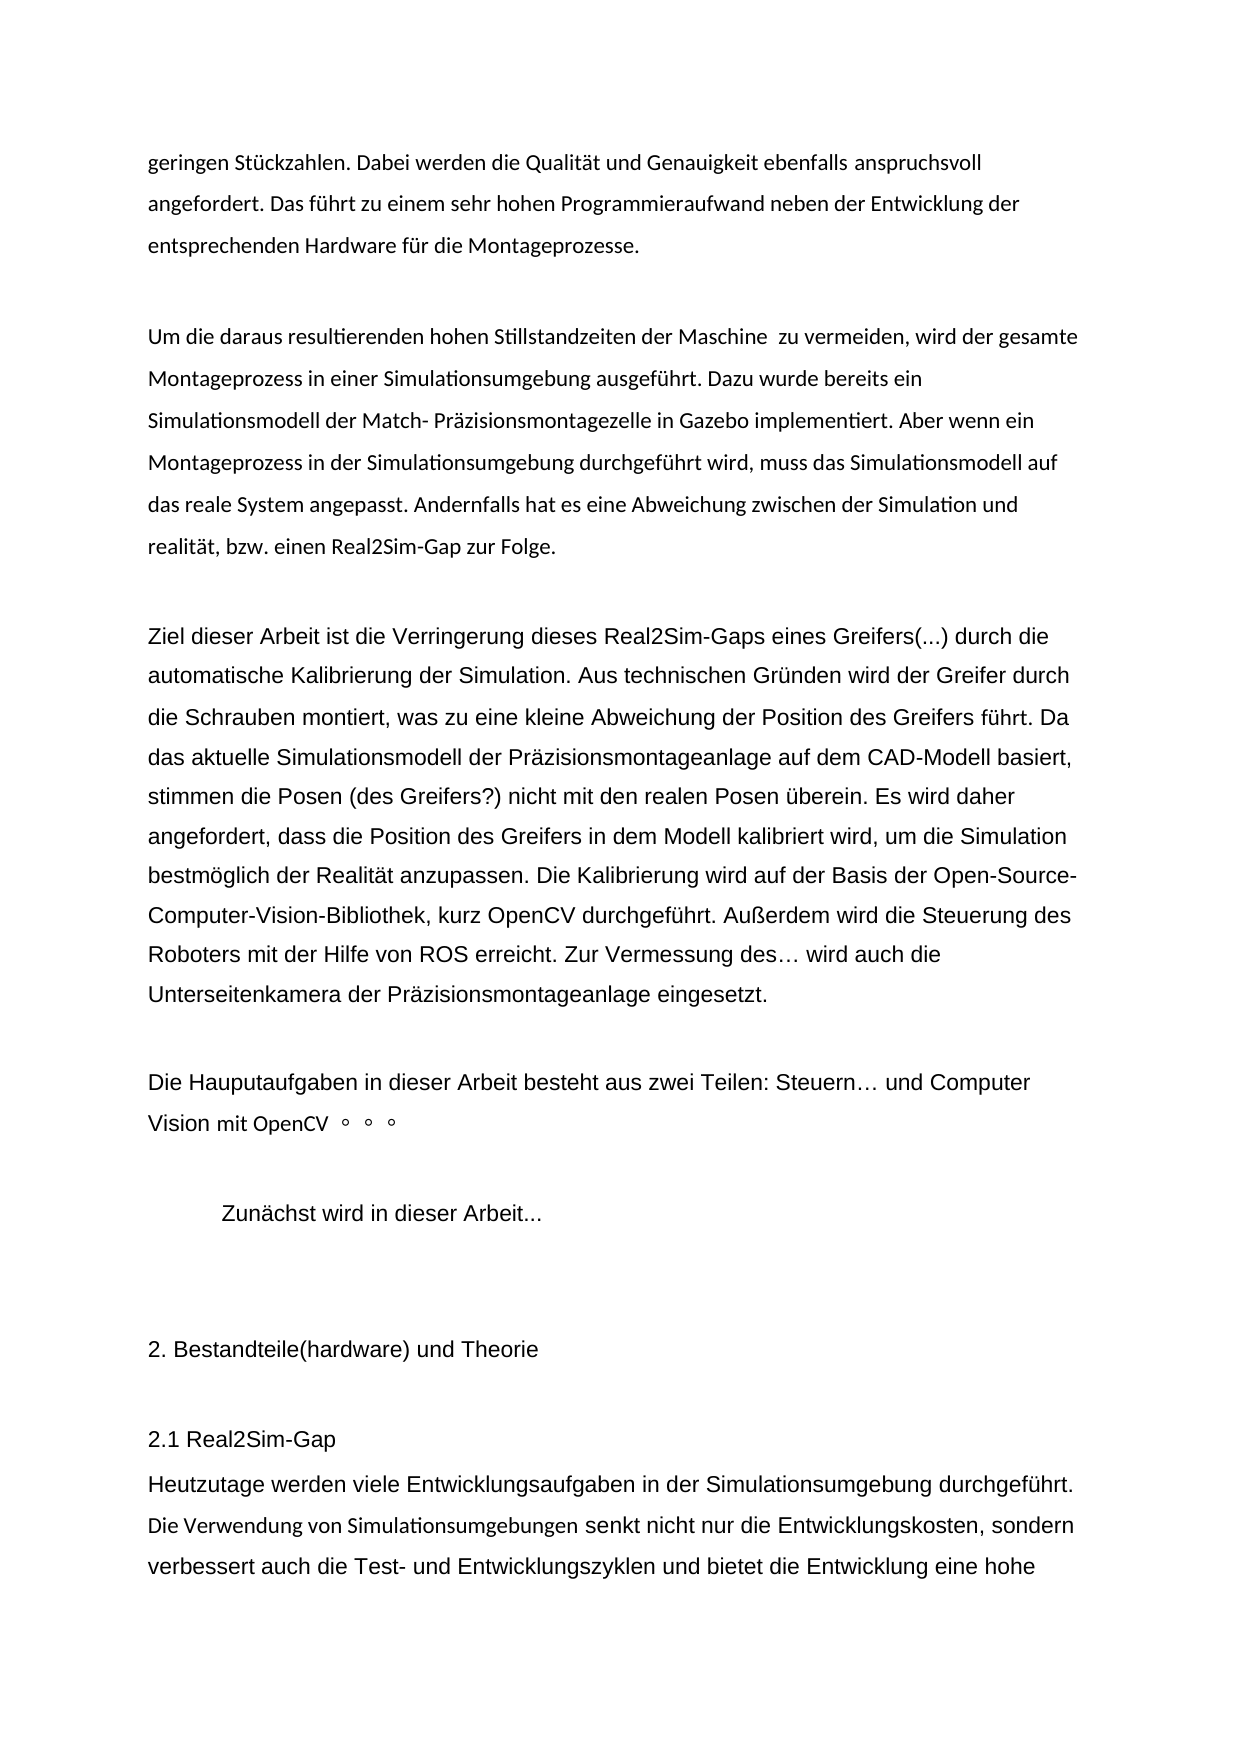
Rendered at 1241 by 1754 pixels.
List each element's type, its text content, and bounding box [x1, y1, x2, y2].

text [148, 148, 1093, 259]
text 2.1 Real2Sim-Gap [148, 1426, 1093, 1452]
text Um die daraus resultierenden hohen Stillstandzeiten der Maschine zu vermeiden, wird der gesamte Montageprozess in einer Simulationsumgebung ausgeführt. Dazu wurde bereits ein Simulationsmodell der Match- Präzisionsmontagezelle in Gazebo implementiert. Aber wenn ein Montageprozess in der Simulationsumgebung durchgeführt wird, muss das Simulationsmodell auf das reale System angepasst. Andernfalls hat es eine Abweichung zwischen der Simulation und realität, bzw. einen Real2Sim-Gap zur Folge. [148, 322, 1093, 560]
text 2. Bestandteile(hardware) und Theorie [148, 1336, 1093, 1362]
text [148, 1471, 1093, 1579]
text Die Hauputaufgaben in dieser Arbeit besteht aus zwei Teilen: Steuern… und Computer Vision mit OpenCV 。。。 [148, 1069, 1093, 1137]
text Zunächst wird in dieser Arbeit... [148, 1200, 1093, 1226]
text Ziel dieser Arbeit ist die Verringerung dieses Real2Sim-Gaps eines Greifers(...) durch die automatische Kalibrierung der Simulation. Aus technischen Gründen wird der Greifer durch die Schrauben montiert, was zu eine kleine Abweichung der Position des Greifers führt. Da das aktuelle Simulationsmodell der Präzisionsmontageanlage auf dem CAD-Modell basiert, stimmen die Posen (des Greifers?) nicht mit den realen Posen überein. Es wird daher angefordert, dass die Position des Greifers in dem Modell kalibriert wird, um die Simulation bestmöglich der Realität anzupassen. Die Kalibrierung wird auf der Basis der Open-Source-Computer-Vision-Bibliothek, kurz OpenCV durchgeführt. Außerdem wird die Steuerung des Roboters mit der Hilfe von ROS erreicht. Zur Vermessung des… wird auch die Unterseitenkamera der Präzisionsmontageanlage eingesetzt. [148, 623, 1093, 1007]
